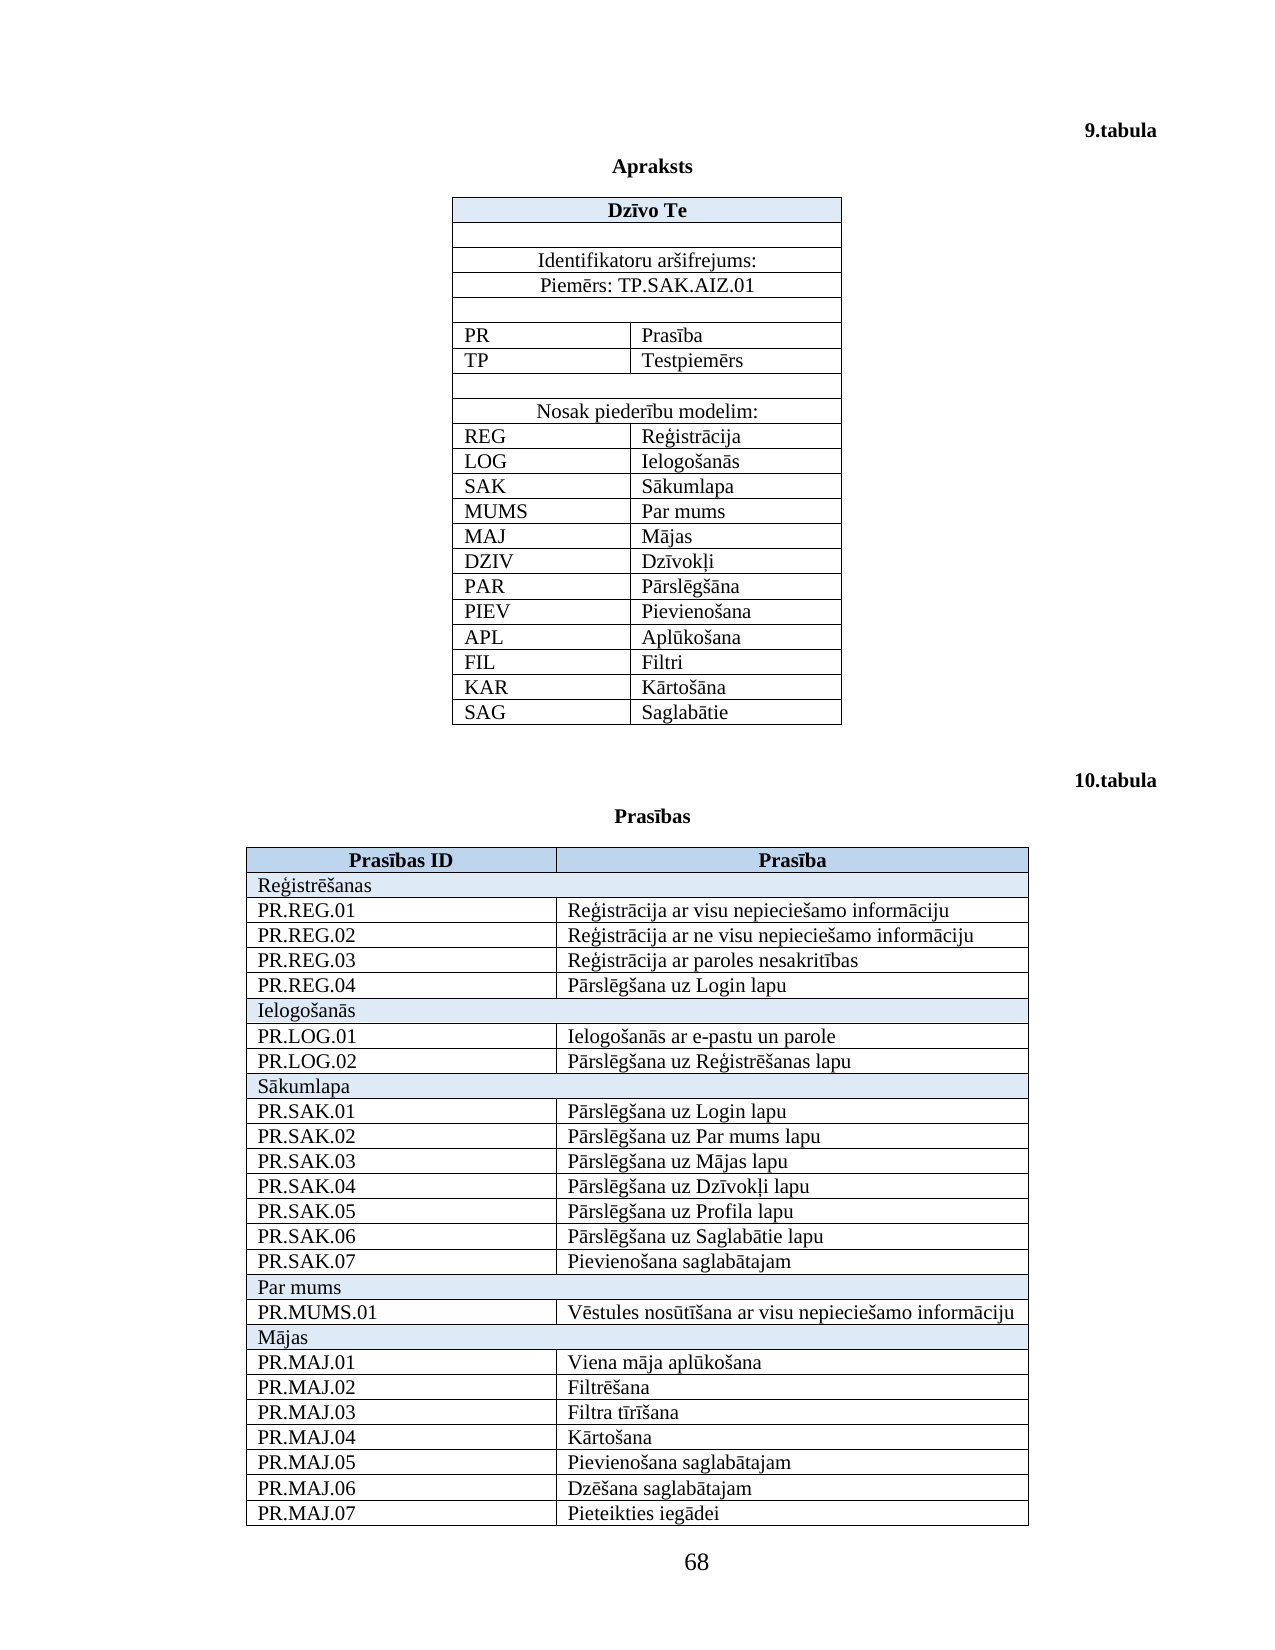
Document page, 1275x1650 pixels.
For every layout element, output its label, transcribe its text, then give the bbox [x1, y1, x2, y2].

table_cell Pievienošana saglabātajam [557, 1450, 1028, 1474]
text Apraksts [148, 154, 1157, 178]
table_cell PR.MUMS.01 [247, 1300, 556, 1324]
table_cell REG [453, 424, 630, 448]
table_cell PR.SAK.05 [247, 1199, 556, 1223]
table_cell Testpiemērs [631, 349, 841, 372]
table_cell PR.MAJ.05 [247, 1450, 556, 1474]
table_cell Filtrēšana [557, 1375, 1028, 1399]
table_cell Identifikatoru aršifrejums: [453, 248, 841, 272]
table_cell Piemērs: TP.SAK.AIZ.01 [453, 273, 841, 297]
table_cell FIL [453, 650, 630, 674]
table_header Dzīvo Te [453, 198, 841, 222]
table_cell Aplūkošana [631, 625, 841, 649]
table_cell APL [453, 625, 630, 649]
table_cell Pieteikties iegādei [557, 1501, 1028, 1524]
table_cell MAJ [453, 524, 630, 548]
table_cell PR.MAJ.03 [247, 1400, 556, 1424]
table_cell PR.SAK.07 [247, 1250, 556, 1273]
table_cell Ielogošanās [247, 999, 1028, 1022]
table_cell Mājas [247, 1325, 1028, 1349]
table_cell PR.SAK.01 [247, 1099, 556, 1123]
table_cell Prasība [631, 323, 841, 347]
table_cell Kārtošāna [631, 675, 841, 699]
table_header Prasības ID [247, 848, 556, 872]
table_cell Pārslēgšana uz Mājas lapu [557, 1149, 1028, 1173]
table_cell Dzīvokļi [631, 549, 841, 573]
table_cell Reģistrēšanas [247, 873, 1028, 897]
table_cell Dzēšana saglabātajam [557, 1475, 1028, 1499]
table_cell Filtra tīrīšana [557, 1400, 1028, 1424]
table_cell PR.MAJ.07 [247, 1501, 556, 1524]
table_cell TP [453, 349, 630, 372]
table_cell PR.REG.02 [247, 923, 556, 947]
table_cell Reģistrācija ar ne visu nepieciešamo informāciju [557, 923, 1028, 947]
table_cell PR.REG.03 [247, 948, 556, 972]
table_cell Pievienošana saglabātajam [557, 1250, 1028, 1273]
table_cell PR.MAJ.02 [247, 1375, 556, 1399]
table_cell Saglabātie [631, 700, 841, 724]
table_cell PR.MAJ.01 [247, 1350, 556, 1374]
table_cell PR.MAJ.06 [247, 1475, 556, 1499]
table_cell Nosak piederību modelim: [453, 399, 841, 423]
table_cell Sākumlapa [631, 474, 841, 498]
table_cell LOG [453, 449, 630, 473]
table_cell Ielogošanās [631, 449, 841, 473]
table_cell PR.REG.01 [247, 898, 556, 922]
table_cell [453, 374, 841, 398]
table_cell PR [453, 323, 630, 347]
table_cell MUMS [453, 499, 630, 523]
table_cell Pārslēgšana uz Login lapu [557, 973, 1028, 997]
table_cell Pārslēgšana uz Par mums lapu [557, 1124, 1028, 1148]
table_cell Ielogošanās ar e-pastu un parole [557, 1024, 1028, 1048]
table_cell Viena māja aplūkošana [557, 1350, 1028, 1374]
table_cell PR.SAK.04 [247, 1174, 556, 1198]
table_cell PR.REG.04 [247, 973, 556, 997]
table_cell KAR [453, 675, 630, 699]
table_cell Par mums [247, 1275, 1028, 1299]
table_cell Reģistrācija ar visu nepieciešamo informāciju [557, 898, 1028, 922]
table_cell PR.LOG.01 [247, 1024, 556, 1048]
table_cell Sākumlapa [247, 1074, 1028, 1098]
table_cell SAK [453, 474, 630, 498]
table_cell Par mums [631, 499, 841, 523]
table_cell Pārslēgšāna [631, 574, 841, 598]
table_cell [453, 298, 841, 322]
table_header Prasība [557, 848, 1028, 872]
table_cell Pārslēgšana uz Profila lapu [557, 1199, 1028, 1223]
table_cell Pārslēgšana uz Login lapu [557, 1099, 1028, 1123]
table_cell PR.MAJ.04 [247, 1425, 556, 1449]
table_cell Pievienošana [631, 600, 841, 623]
table_cell PR.SAK.02 [247, 1124, 556, 1148]
table_cell PR.SAK.06 [247, 1224, 556, 1248]
table_cell Pārslēgšana uz Saglabātie lapu [557, 1224, 1028, 1248]
table_cell PR.LOG.02 [247, 1049, 556, 1073]
table_cell PAR [453, 574, 630, 598]
table_cell SAG [453, 700, 630, 724]
text 9.tabula [148, 118, 1157, 142]
table_cell DZIV [453, 549, 630, 573]
table_cell [453, 223, 841, 247]
table_cell Pārslēgšana uz Reģistrēšanas lapu [557, 1049, 1028, 1073]
table_cell Vēstules nosūtīšana ar visu nepieciešamo informāciju [557, 1300, 1028, 1324]
table_cell Reģistrācija ar paroles nesakritības [557, 948, 1028, 972]
table_cell Pārslēgšana uz Dzīvokļi lapu [557, 1174, 1028, 1198]
table_cell PR.SAK.03 [247, 1149, 556, 1173]
table_cell Kārtošana [557, 1425, 1028, 1449]
table_cell PIEV [453, 600, 630, 623]
table_cell Reģistrācija [631, 424, 841, 448]
table_cell Filtri [631, 650, 841, 674]
table_cell Mājas [631, 524, 841, 548]
text 10.tabula [148, 768, 1157, 792]
text Prasības [148, 804, 1157, 828]
